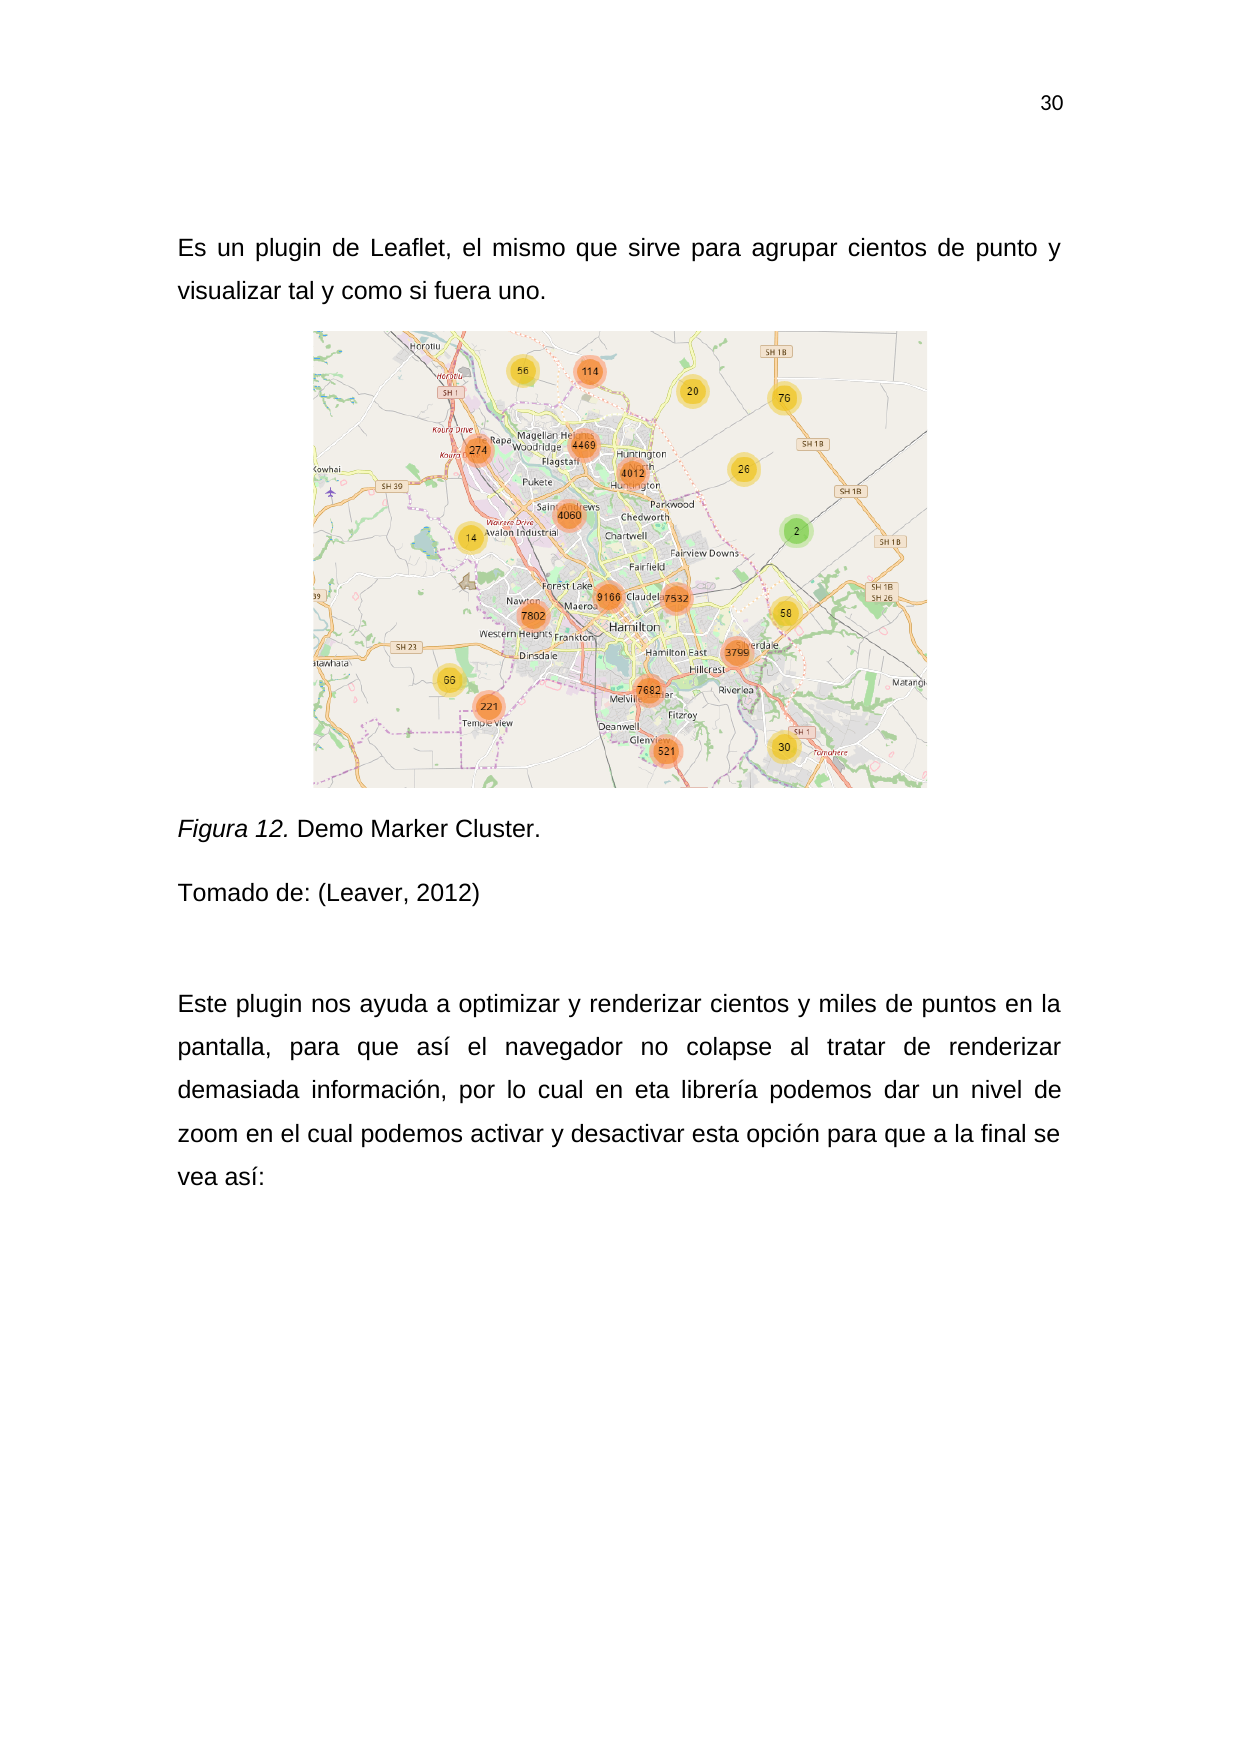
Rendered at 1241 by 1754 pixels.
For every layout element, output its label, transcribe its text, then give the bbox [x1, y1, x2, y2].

picture [313, 331, 928, 788]
text Tomado de: [177, 878, 1063, 907]
text Figura 12. Demo Marker Cluster. [177, 814, 1063, 843]
text Este plugin nos ayuda a optimizar y renderizar cientos y miles de puntos en la pantalla, para que así el navegador no colapse al tratar de renderizar demasiada información, por lo cual en eta librería podemos dar un nivel de zoom en el cual podemos activar y desactivar esta opción para que a la final se vea así: [177, 989, 1063, 1191]
text Es un plugin de Leaflet, el mismo que sirve para agrupar cientos de punto y visualizar tal y como si fuera uno. [177, 233, 1063, 305]
